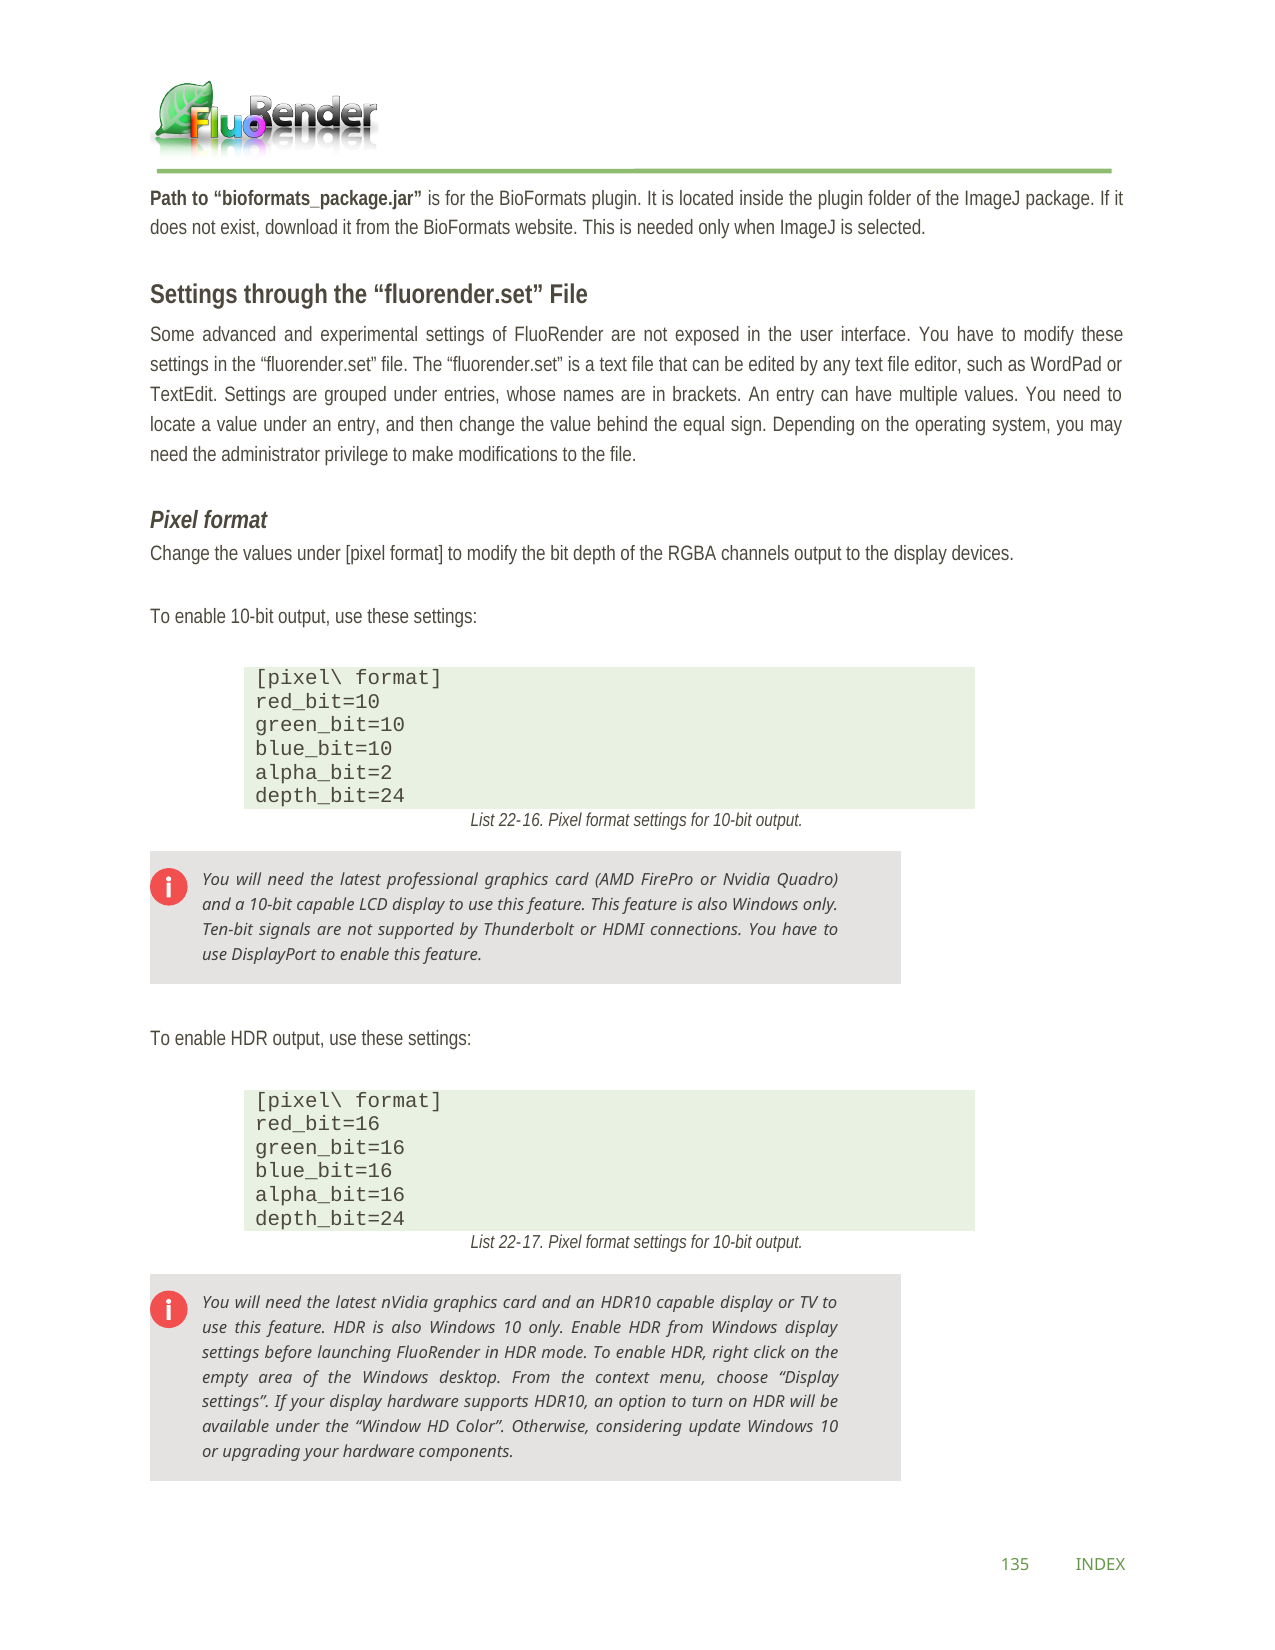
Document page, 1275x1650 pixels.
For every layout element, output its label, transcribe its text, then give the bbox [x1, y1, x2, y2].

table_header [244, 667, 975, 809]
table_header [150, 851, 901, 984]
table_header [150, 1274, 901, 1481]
subtitle Settings through the “fluorender.set” File [150, 278, 1125, 309]
picture [150, 75, 379, 162]
text Some advanced and experimental settings of FluoRender are not exposed in the user interface. You have to modify these settings in the “fluorender.set” file. The “fluorender.set” is a text file that can be edited by any text file editor, such as WordPad or TextEdit. Settings are grouped under entries, whose names are in brackets. An entry can have multiple values. You need to locate a value under an entry, and then change the value behind the equal sign. Depending on the operating system, you may need the administrator privilege to make modifications to the file. [150, 322, 1125, 466]
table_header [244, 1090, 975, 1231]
subtitle Pixel format [150, 505, 1125, 533]
text To enable 10-bit output, use these settings: [150, 604, 1125, 628]
text To enable HDR output, use these settings: [150, 1026, 1125, 1050]
text Change the values under [pixel format] to modify the bit depth of the RGBA channels output to the display devices. [150, 541, 1125, 564]
text Path to “bioformats_package.jar” is for the BioFormats plugin. It is located inside the plugin folder of the ImageJ package. If it does not exist, download it from the BioFormats website. This is needed only when ImageJ is selected. [150, 185, 1125, 239]
